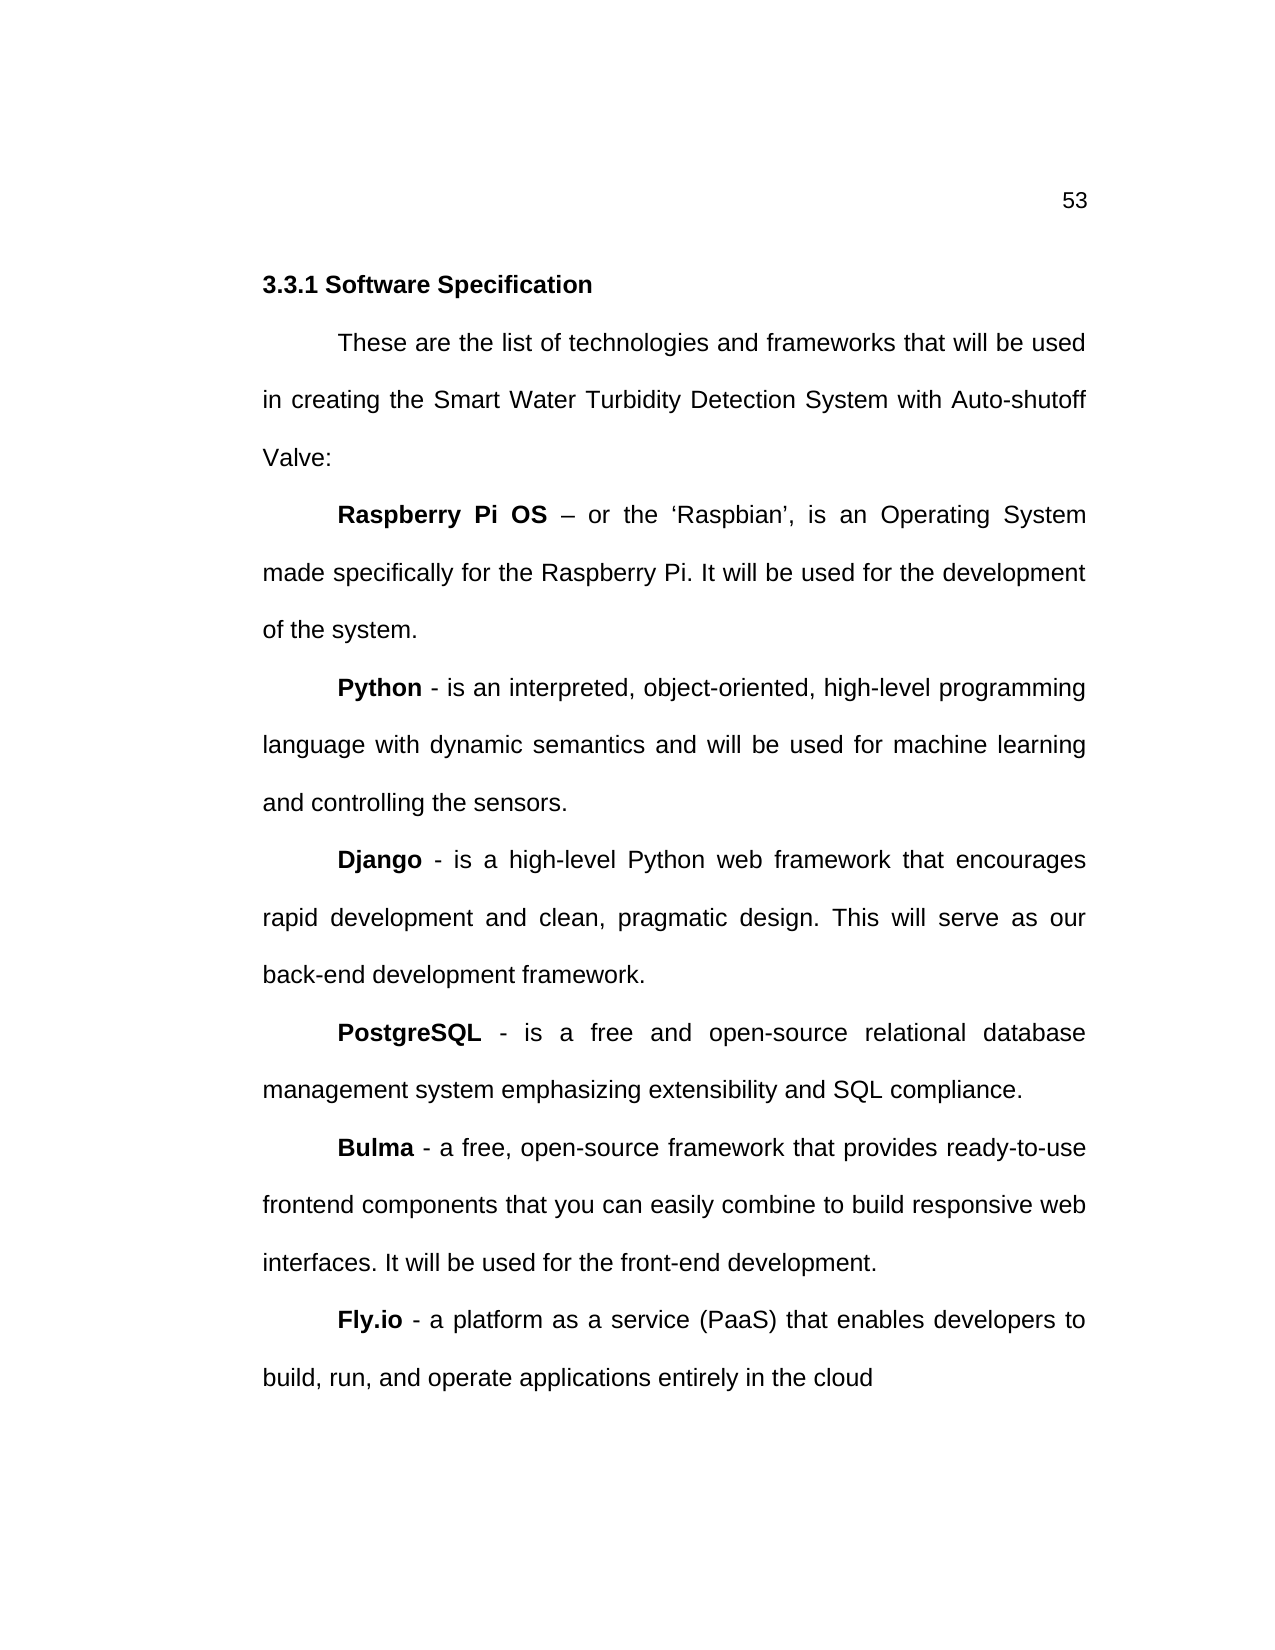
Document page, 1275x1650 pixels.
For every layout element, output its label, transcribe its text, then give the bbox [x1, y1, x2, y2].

text Fly.io - a platform as a service (PaaS) that enables developers to build, run, and operate applications entirely in the cloud [262, 1305, 1087, 1391]
text 3.3.1 Software Specification [262, 270, 1087, 299]
text PostgreSQL - is a free and open-source relational database management system emphasizing extensibility and SQL compliance. [262, 1017, 1087, 1104]
text Python - is an interpreted, object-oriented, high-level programming language with dynamic semantics and will be used for machine learning and controlling the sensors. [262, 672, 1087, 816]
text These are the list of technologies and frameworks that will be used in creating the Smart Water Turbidity Detection System with Auto-shutoff Valve: [262, 327, 1087, 471]
text Bulma - a free, open-source framework that provides ready-to-use frontend components that you can easily combine to build responsive web interfaces. It will be used for the front-end development. [262, 1132, 1087, 1276]
text Raspberry Pi OS – or the ‘Raspbian’, is an Operating System made specifically for the Raspberry Pi. It will be used for the development of the system. [262, 500, 1087, 644]
text Django - is a high-level Python web framework that encourages rapid development and clean, pragmatic design. This will serve as our back-end development framework. [262, 845, 1087, 989]
